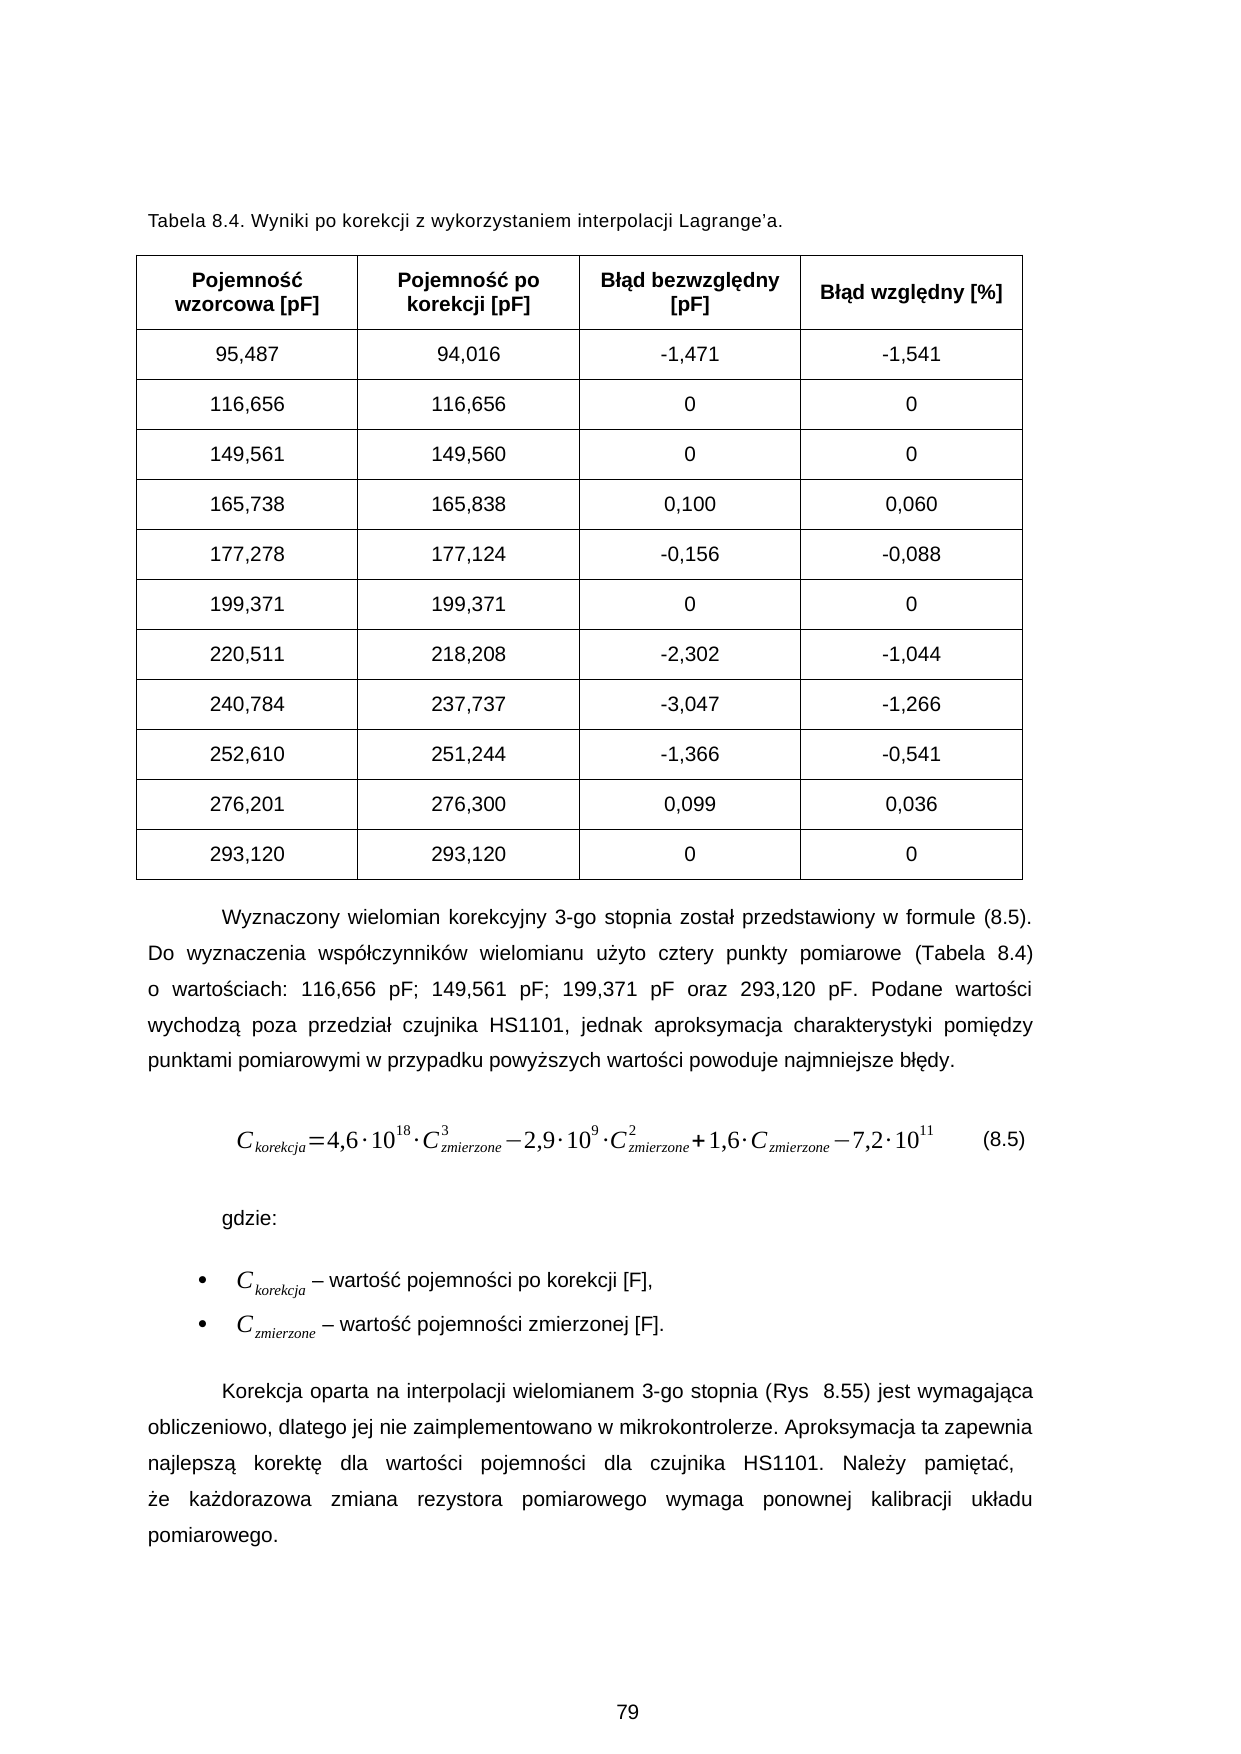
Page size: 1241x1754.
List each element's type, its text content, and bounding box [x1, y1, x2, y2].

table_header Błąd bezwzględny [pF] [580, 256, 800, 328]
list – wartość pojemności zmierzonej [F]. [199, 1310, 1033, 1342]
table_cell 252,610 [137, 730, 357, 778]
table_cell -0,156 [580, 530, 800, 578]
table_cell 199,371 [358, 580, 579, 628]
table_header Błąd względny [%] [801, 256, 1022, 328]
table_cell 116,656 [358, 380, 579, 428]
table_cell -1,266 [801, 680, 1022, 728]
table_header Pojemność wzorcowa [pF] [137, 256, 357, 328]
table_cell 0 [580, 430, 800, 478]
table_cell 293,120 [358, 830, 579, 878]
table_header (8.5) [960, 1097, 1037, 1181]
table_cell 237,737 [358, 680, 579, 728]
text Wyznaczony wielomian korekcyjny 3-go stopnia został przedstawiony w formule (8.5). Do wyznaczenia współczynników wielomianu użyto cztery punkty pomiarowe (tabela 8.4) o wartościach: 116,656 pF; 149,561 pF; 199,371 pF oraz 293,120 pF. Podane wartości wychodzą poza przedział czujnika HS1101, jednak aproksymacja charakterystyki pomiędzy punktami pomiarowymi w przypadku powyższych wartości powoduje najmniejsze błędy. [148, 904, 1033, 1072]
table_cell 276,300 [358, 780, 579, 828]
table_cell 0 [801, 580, 1022, 628]
table_cell 177,124 [358, 530, 579, 578]
table_cell 165,738 [137, 480, 357, 528]
table_cell 293,120 [137, 830, 357, 878]
table_cell 0,036 [801, 780, 1022, 828]
table_cell 251,244 [358, 730, 579, 778]
table_cell -1,541 [801, 330, 1022, 378]
table_cell -0,541 [801, 730, 1022, 778]
table_cell 0 [580, 380, 800, 428]
table_cell -2,302 [580, 630, 800, 678]
table_cell -1,366 [580, 730, 800, 778]
table_cell 0,060 [801, 480, 1022, 528]
table_cell 0 [580, 830, 800, 878]
list – wartość pojemności po korekcji [F], [199, 1267, 1033, 1298]
table_cell 220,511 [137, 630, 357, 678]
table_header [136, 1097, 960, 1181]
table_cell 0,100 [580, 480, 800, 528]
table_cell 116,656 [137, 380, 357, 428]
table_cell 199,371 [137, 580, 357, 628]
table_cell 94,016 [358, 330, 579, 378]
table_cell 240,784 [137, 680, 357, 728]
table_cell 0,099 [580, 780, 800, 828]
table_cell 165,838 [358, 480, 579, 528]
table_cell 149,560 [358, 430, 579, 478]
table_cell -1,044 [801, 630, 1022, 678]
table_cell 218,208 [358, 630, 579, 678]
table_cell 0 [801, 430, 1022, 478]
table_cell -0,088 [801, 530, 1022, 578]
table_cell 177,278 [137, 530, 357, 578]
table_header Pojemność po korekcji [pF] [358, 256, 579, 328]
table_cell 0 [801, 830, 1022, 878]
table_cell -1,471 [580, 330, 800, 378]
table_cell -3,047 [580, 680, 800, 728]
table_cell 0 [801, 380, 1022, 428]
table_cell 149,561 [137, 430, 357, 478]
table_cell 0 [580, 580, 800, 628]
table_cell 95,487 [137, 330, 357, 378]
table_cell 276,201 [137, 780, 357, 828]
text gdzie: [148, 1206, 1033, 1230]
